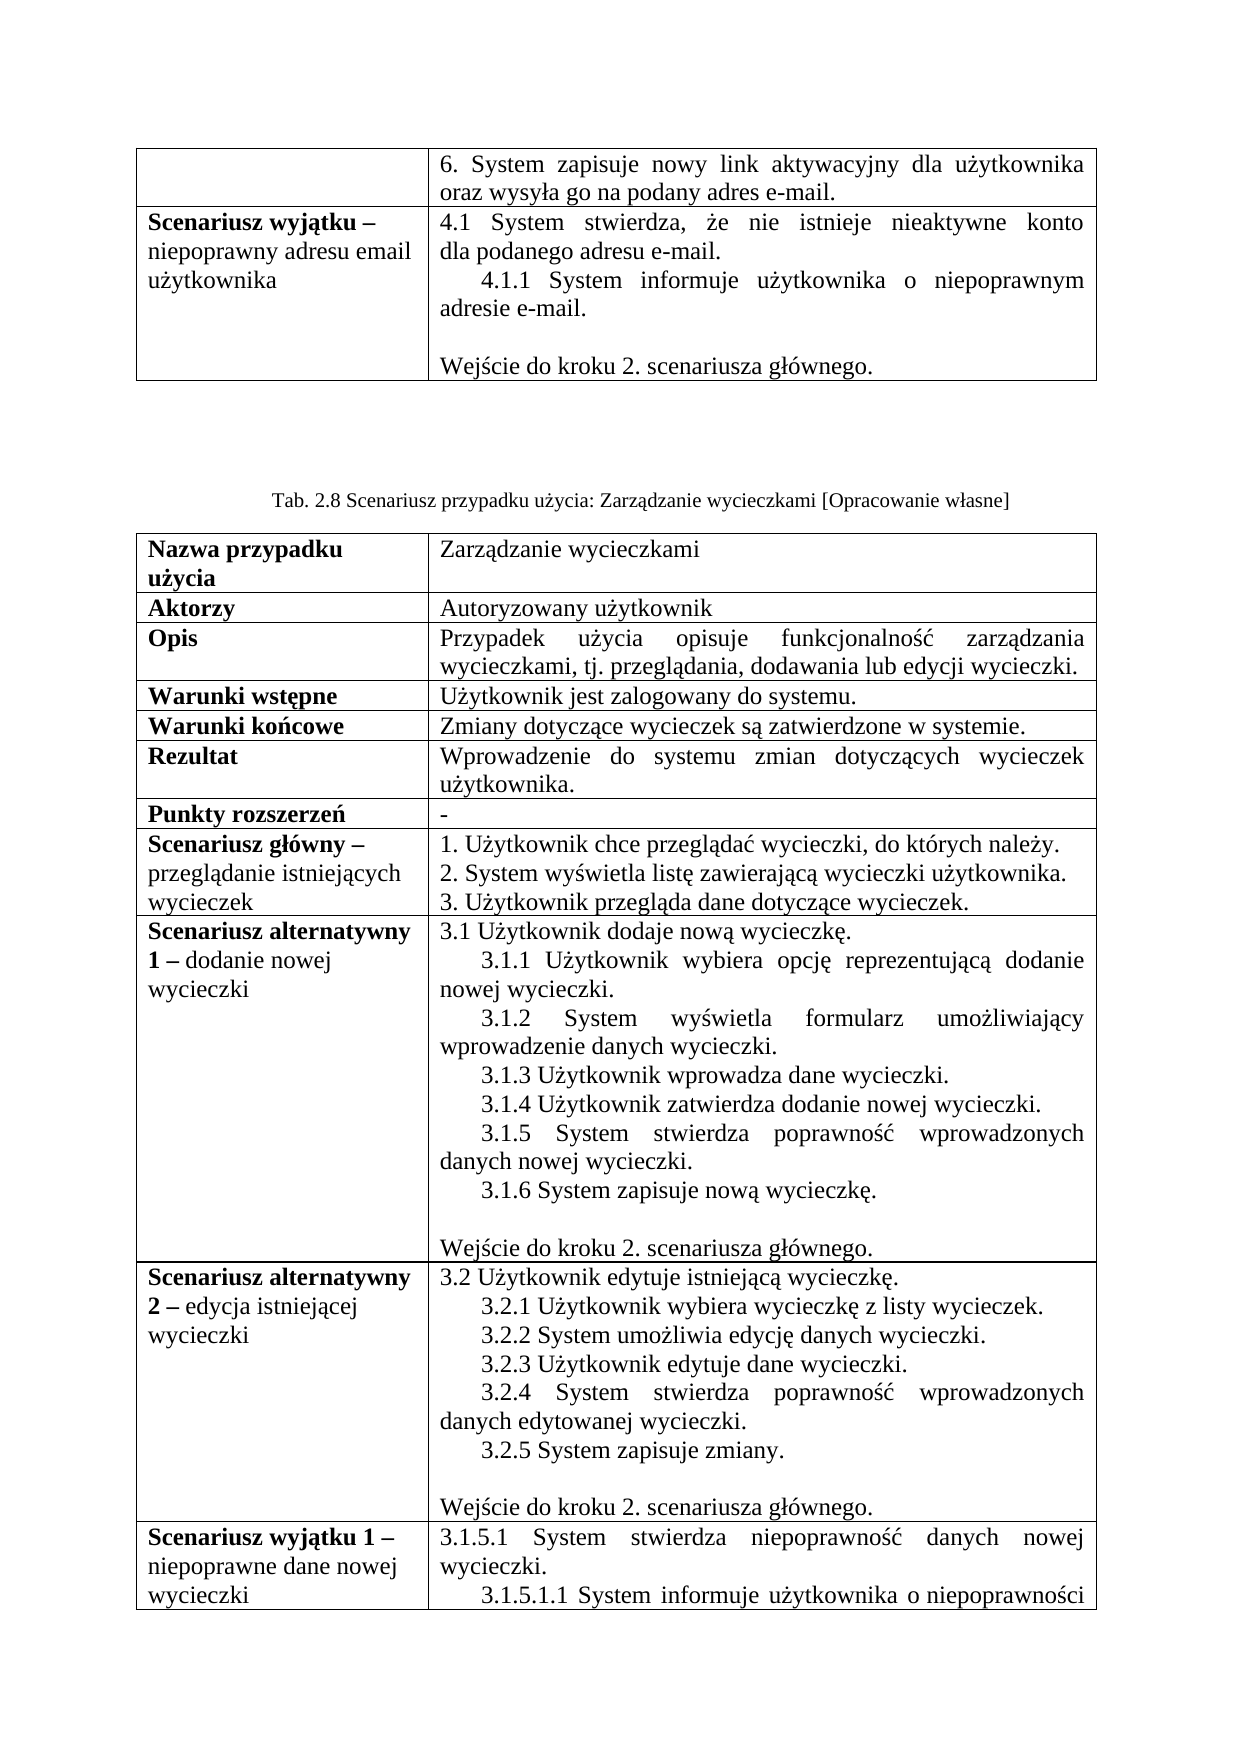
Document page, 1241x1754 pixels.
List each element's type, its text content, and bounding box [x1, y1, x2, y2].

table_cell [137, 149, 428, 206]
table_cell Opis [137, 623, 428, 680]
table_header Zarządzanie wycieczkami [429, 534, 1096, 592]
table_cell 3.2 Użytkownik edytuje istniejącą wycieczkę. 3.2.1 Użytkownik wybiera wycieczkę z listy wycieczek. 3.2.2 System umożliwia edycję danych wycieczki. 3.2.3 Użytkownik edytuje dane wycieczki. 3.2.4 System stwierdza poprawność wprowadzonych danych edytowanej wycieczki. 3.2.5 System zapisuje zmiany. Wejście do kroku 2. scenariusza głównego. [429, 1263, 1096, 1521]
table_cell Autoryzowany użytkownik [429, 593, 1096, 622]
table_cell Aktorzy [137, 593, 428, 622]
table_cell Scenariusz główny – przeglądanie istniejących wycieczek [137, 829, 428, 915]
table_cell Scenariusz alternatywny 2 – edycja istniejącej wycieczki [137, 1263, 428, 1521]
table_cell Wprowadzenie do systemu zmian dotyczących wycieczek użytkownika. [429, 741, 1096, 798]
table_cell Scenariusz alternatywny 1 – dodanie nowej wycieczki [137, 916, 428, 1261]
table_cell 4.1 System stwierdza, że nie istnieje nieaktywne konto dla podanego adresu e-mail. 4.1.1 System informuje użytkownika o niepoprawnym adresie e-mail. Wejście do kroku 2. scenariusza głównego. [429, 207, 1096, 380]
table_cell 3.1 Użytkownik dodaje nową wycieczkę. 3.1.1 Użytkownik wybiera opcję reprezentującą dodanie nowej wycieczki. 3.1.2 System wyświetla formularz umożliwiający wprowadzenie danych wycieczki. 3.1.3 Użytkownik wprowadza dane wycieczki. 3.1.4 Użytkownik zatwierdza dodanie nowej wycieczki. 3.1.5 System stwierdza poprawność wprowadzonych danych nowej wycieczki. 3.1.6 System zapisuje nową wycieczkę. Wejście do kroku 2. scenariusza głównego. [429, 916, 1096, 1261]
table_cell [137, 1522, 428, 1608]
table_header Nazwa przypadku użycia [137, 534, 428, 592]
table_cell Warunki końcowe [137, 711, 428, 740]
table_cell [429, 1522, 1096, 1608]
table_cell Przypadek użycia opisuje funkcjonalność zarządzania wycieczkami, tj. przeglądania, dodawania lub edycji wycieczki. [429, 623, 1096, 680]
table_cell Zmiany dotyczące wycieczek są zatwierdzone w systemie. [429, 711, 1096, 740]
table_cell Rezultat [137, 741, 428, 798]
table_cell Punkty rozszerzeń [137, 799, 428, 828]
table_cell - [429, 799, 1096, 828]
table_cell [429, 149, 1096, 206]
table_cell 1. Użytkownik chce przeglądać wycieczki, do których należy. 2. System wyświetla listę zawierającą wycieczki użytkownika. 3. Użytkownik przegląda dane dotyczące wycieczek. [429, 829, 1096, 915]
table_cell Warunki wstępne [137, 681, 428, 710]
table_cell Scenariusz wyjątku – niepoprawny adresu email użytkownika [137, 207, 428, 380]
table_cell Użytkownik jest zalogowany do systemu. [429, 681, 1096, 710]
